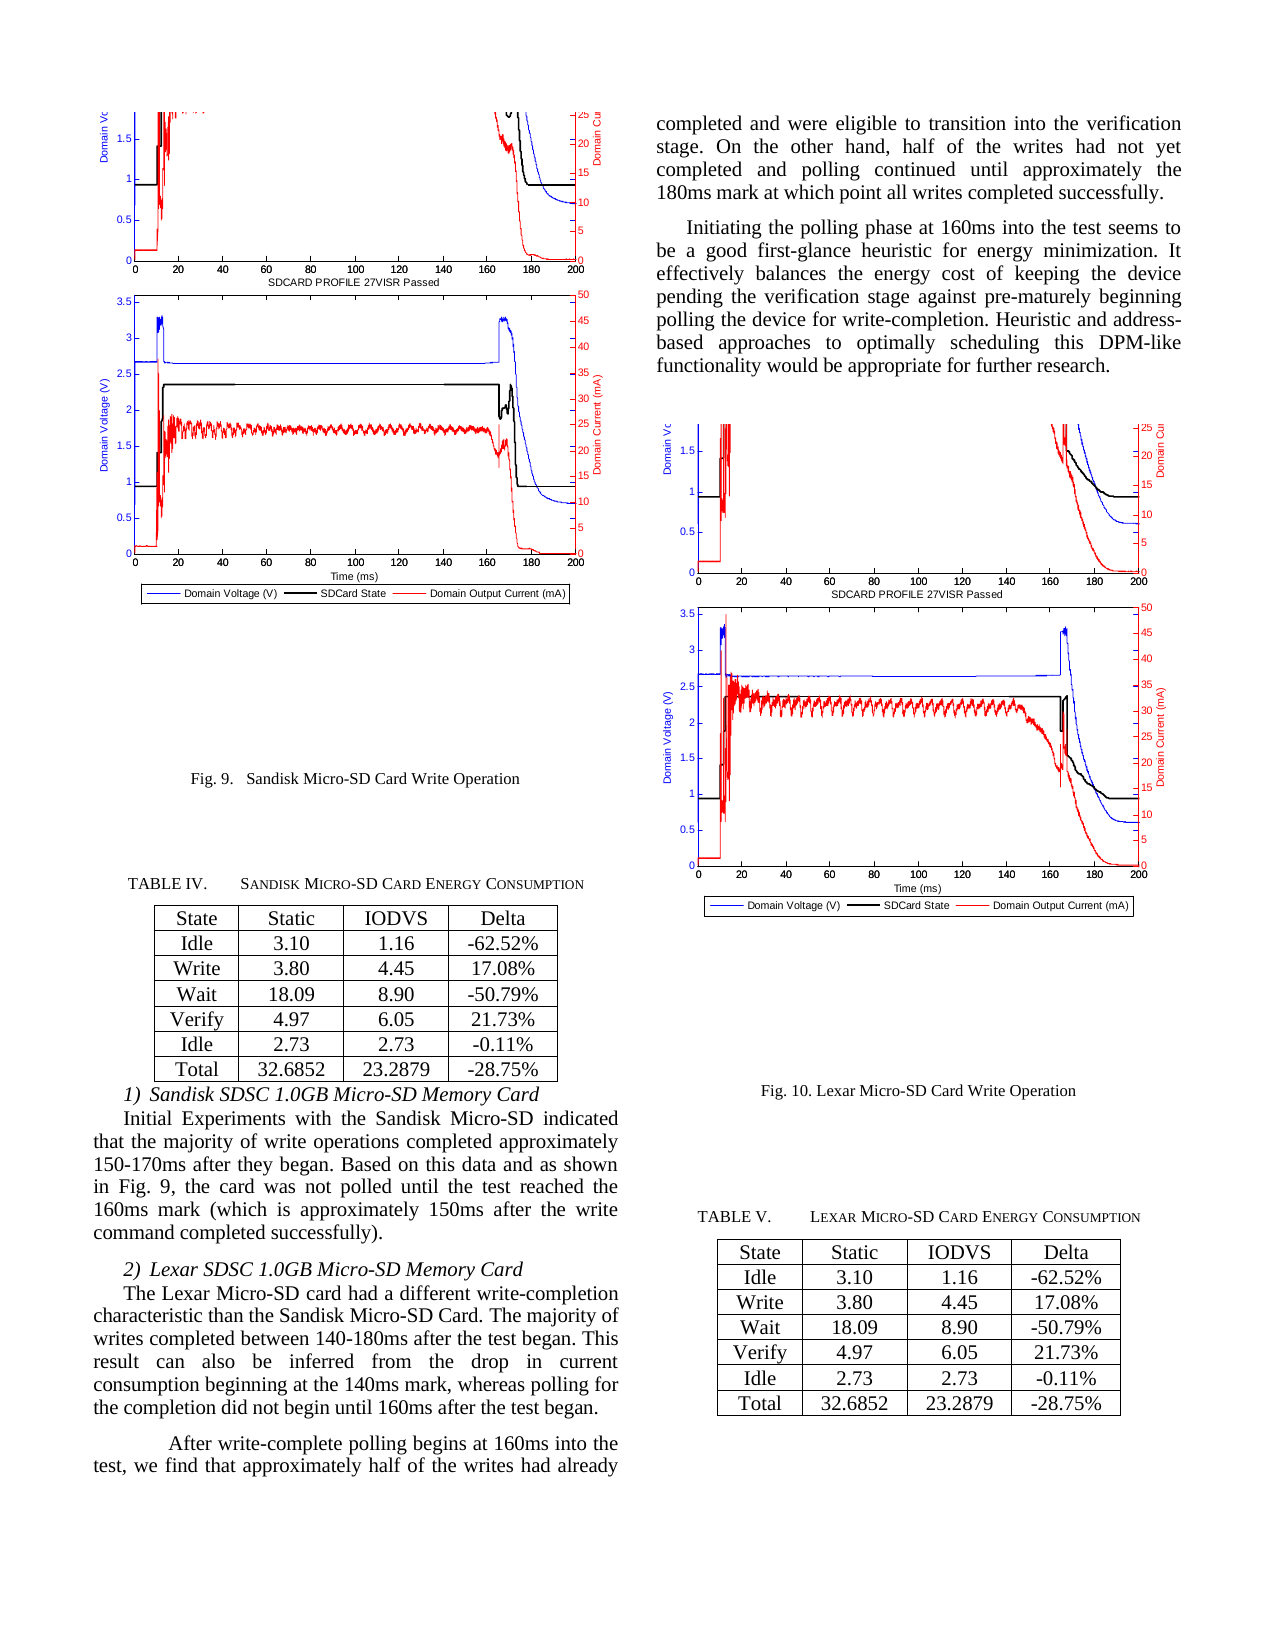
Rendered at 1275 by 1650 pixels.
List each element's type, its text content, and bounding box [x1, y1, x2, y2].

table_cell 3.80 [239, 956, 343, 980]
table_cell Total [155, 1057, 238, 1081]
table_cell 3.10 [803, 1265, 907, 1289]
table_cell -0.11% [449, 1032, 557, 1056]
table_cell -62.52% [1012, 1265, 1120, 1289]
table_cell Write [718, 1290, 802, 1314]
table_cell Verify [155, 1007, 238, 1031]
table_cell 21.73% [1012, 1340, 1120, 1364]
table_cell 6.05 [908, 1340, 1011, 1364]
subtitle Sandisk SDSC 1.0GB Micro-SD Memory Card [93, 1082, 619, 1107]
table_cell 4.45 [908, 1290, 1011, 1314]
table_cell 8.90 [344, 981, 448, 1006]
table_cell 18.09 [239, 981, 343, 1006]
table_header Static [803, 1240, 907, 1264]
text After write-complete polling begins at 160ms into the test, we find that approximately half of the writes had already completed and were eligible to transition into the verification stage. On the other hand, half of the writes had not yet completed and polling continued until approximately the 180ms mark at which point all writes completed successfully. [93, 1432, 619, 1477]
table_cell 1.16 [908, 1265, 1011, 1289]
table_cell 17.08% [1012, 1290, 1120, 1314]
subtitle Lexar SDSC 1.0GB Micro-SD Memory Card [93, 1257, 619, 1282]
table_cell Idle [155, 931, 238, 955]
table_cell 2.73 [344, 1032, 448, 1056]
table_header Sandisk Micro-SD Card Write Operation [93, 113, 617, 850]
text Sandisk Micro-SD Card Energy Consumption [93, 875, 619, 893]
text Lexar Micro-SD Card Energy Consumption [656, 1209, 1182, 1226]
table_cell 32.6852 [803, 1391, 907, 1414]
table_cell -0.11% [1012, 1365, 1120, 1389]
table_cell -28.75% [1012, 1391, 1120, 1414]
text Initiating the polling phase at 160ms into the test seems to be a good first-glance heuristic for energy minimization. It effectively balances the energy cost of keeping the device pending the verification stage against pre-maturely beginning polling the device for write-completion. Heuristic and address-based approaches to optimally scheduling this DPM-like functionality would be appropriate for further research. [656, 217, 1182, 377]
table_cell 18.09 [803, 1315, 907, 1339]
table_cell Idle [155, 1032, 238, 1056]
table_header Lexar Micro-SD Card Write Operation [656, 425, 1181, 1163]
table_cell 17.08% [449, 956, 557, 980]
table_cell 4.45 [344, 956, 448, 980]
table_cell 2.73 [803, 1365, 907, 1389]
table_cell 4.97 [803, 1340, 907, 1364]
table_cell 2.73 [239, 1032, 343, 1056]
table_header IODVS [908, 1240, 1011, 1264]
table_cell 8.90 [908, 1315, 1011, 1339]
table_cell Idle [718, 1265, 802, 1289]
table_cell 3.10 [239, 931, 343, 955]
table_cell 23.2879 [344, 1057, 448, 1081]
table_cell Wait [718, 1315, 802, 1339]
table_cell 32.6852 [239, 1057, 343, 1081]
table_cell Verify [718, 1340, 802, 1364]
table_cell -62.52% [449, 931, 557, 955]
table_header Delta [449, 906, 557, 930]
table_cell Idle [718, 1365, 802, 1389]
table_cell 23.2879 [908, 1391, 1011, 1414]
text The Lexar Micro-SD card had a different write-completion characteristic than the Sandisk Micro-SD Card. The majority of writes completed between 140-180ms after the test began. This result can also be inferred from the drop in current consumption beginning at the 140ms mark, whereas polling for the completion did not begin until 160ms after the test began. [93, 1282, 619, 1419]
table_cell 3.80 [803, 1290, 907, 1314]
table_header IODVS [344, 906, 448, 930]
table_cell 2.73 [908, 1365, 1011, 1389]
table_cell Wait [155, 981, 238, 1006]
text After write-complete polling begins at 160ms into the test, we find that approximately half of the writes had already completed and were eligible to transition into the verification stage. On the other hand, half of the writes had not yet completed and polling continued until approximately the 180ms mark at which point all writes completed successfully. [656, 112, 1182, 204]
table_cell -50.79% [1012, 1315, 1120, 1339]
table_header Static [239, 906, 343, 930]
table_cell Total [718, 1391, 802, 1414]
text Initial Experiments with the Sandisk Micro-SD indicated that the majority of write operations completed approximately 150-170ms after they began. Based on this data and as shown in Fig. 9, the card was not polled until the test reached the 160ms mark (which is approximately 150ms after the write command completed successfully). [93, 1107, 619, 1244]
table_cell -28.75% [449, 1057, 557, 1081]
table_cell 6.05 [344, 1007, 448, 1031]
table_cell Write [155, 956, 238, 980]
table_cell 4.97 [239, 1007, 343, 1031]
table_header State [718, 1240, 802, 1264]
table_cell 21.73% [449, 1007, 557, 1031]
table_header State [155, 906, 238, 930]
table_header Delta [1012, 1240, 1120, 1264]
table_cell 1.16 [344, 931, 448, 955]
table_cell -50.79% [449, 981, 557, 1006]
